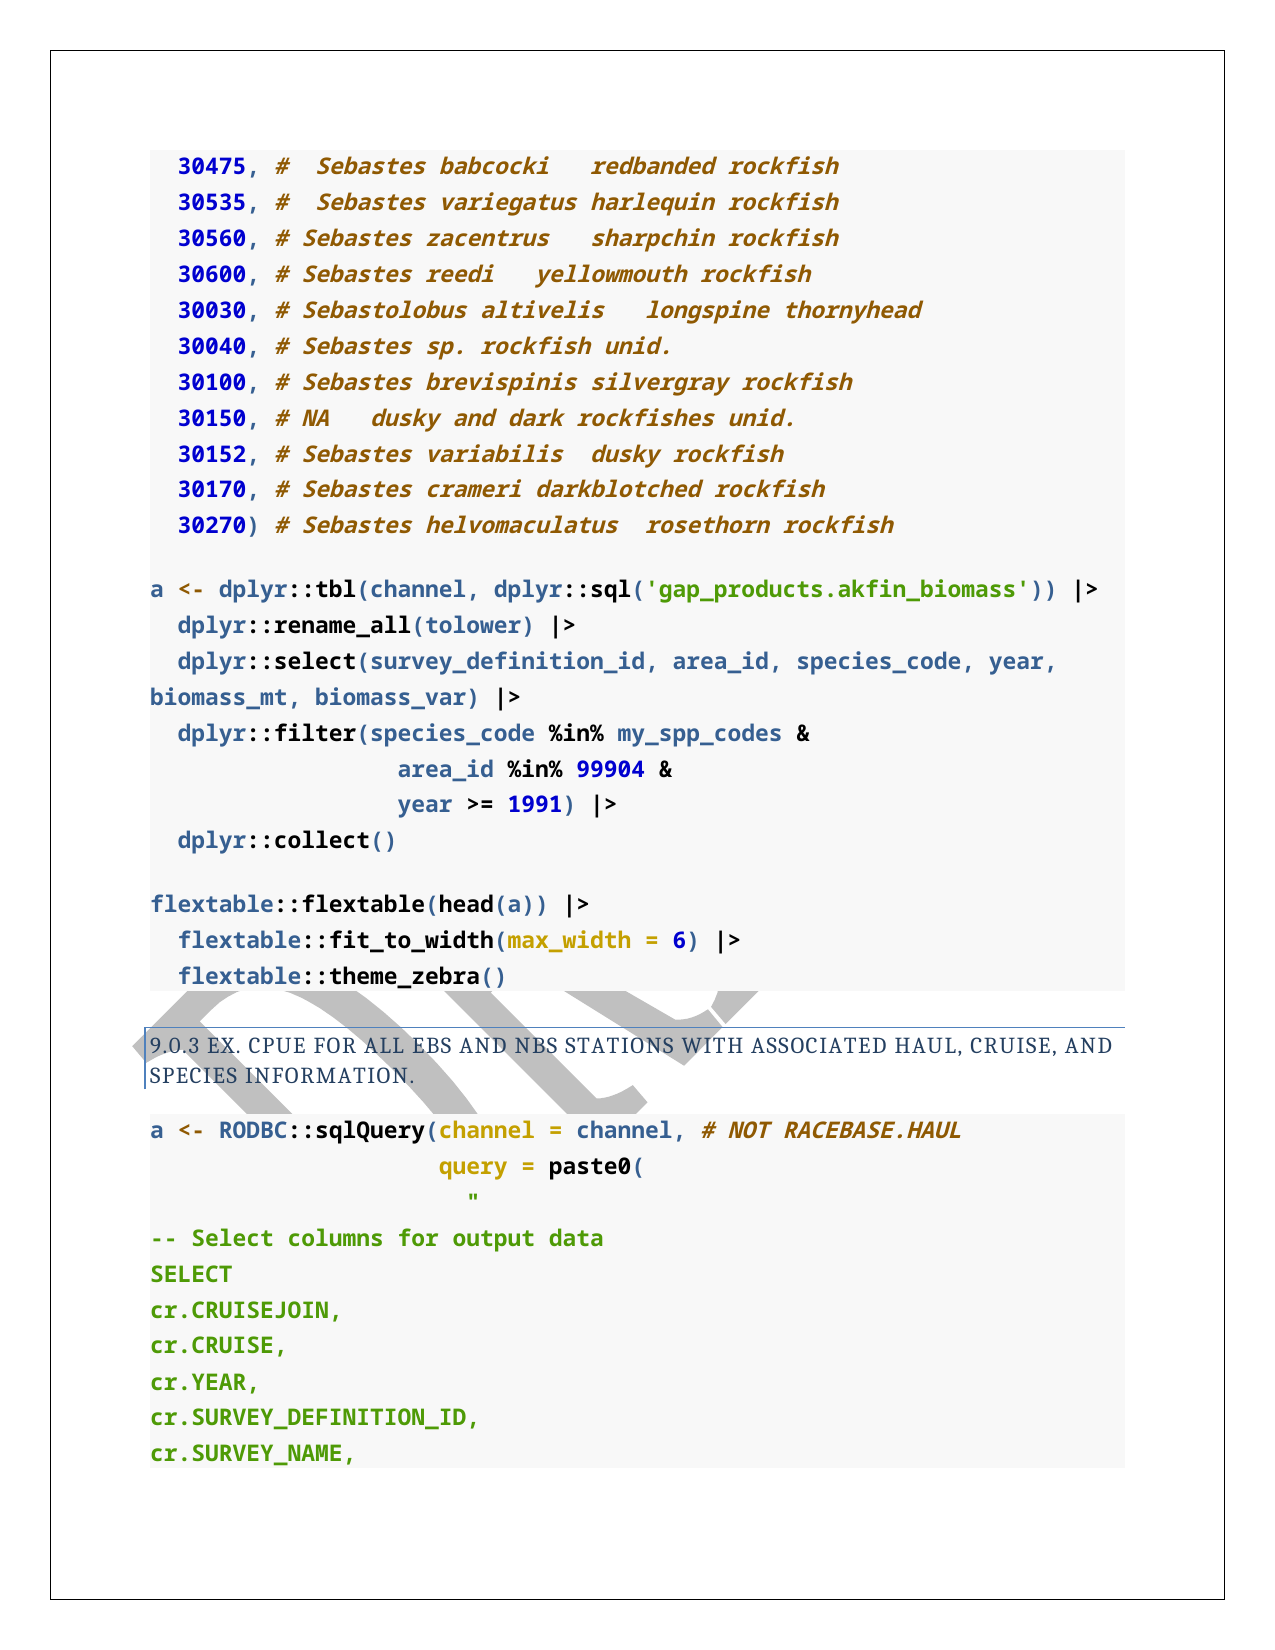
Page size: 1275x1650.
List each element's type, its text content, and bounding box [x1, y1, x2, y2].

subtitle 9.0.3 Ex. CPUE for all EBS and NBS stations with associated haul, cruise, and species information. [146, 1028, 1125, 1089]
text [150, 1114, 1125, 1468]
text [150, 150, 1125, 991]
